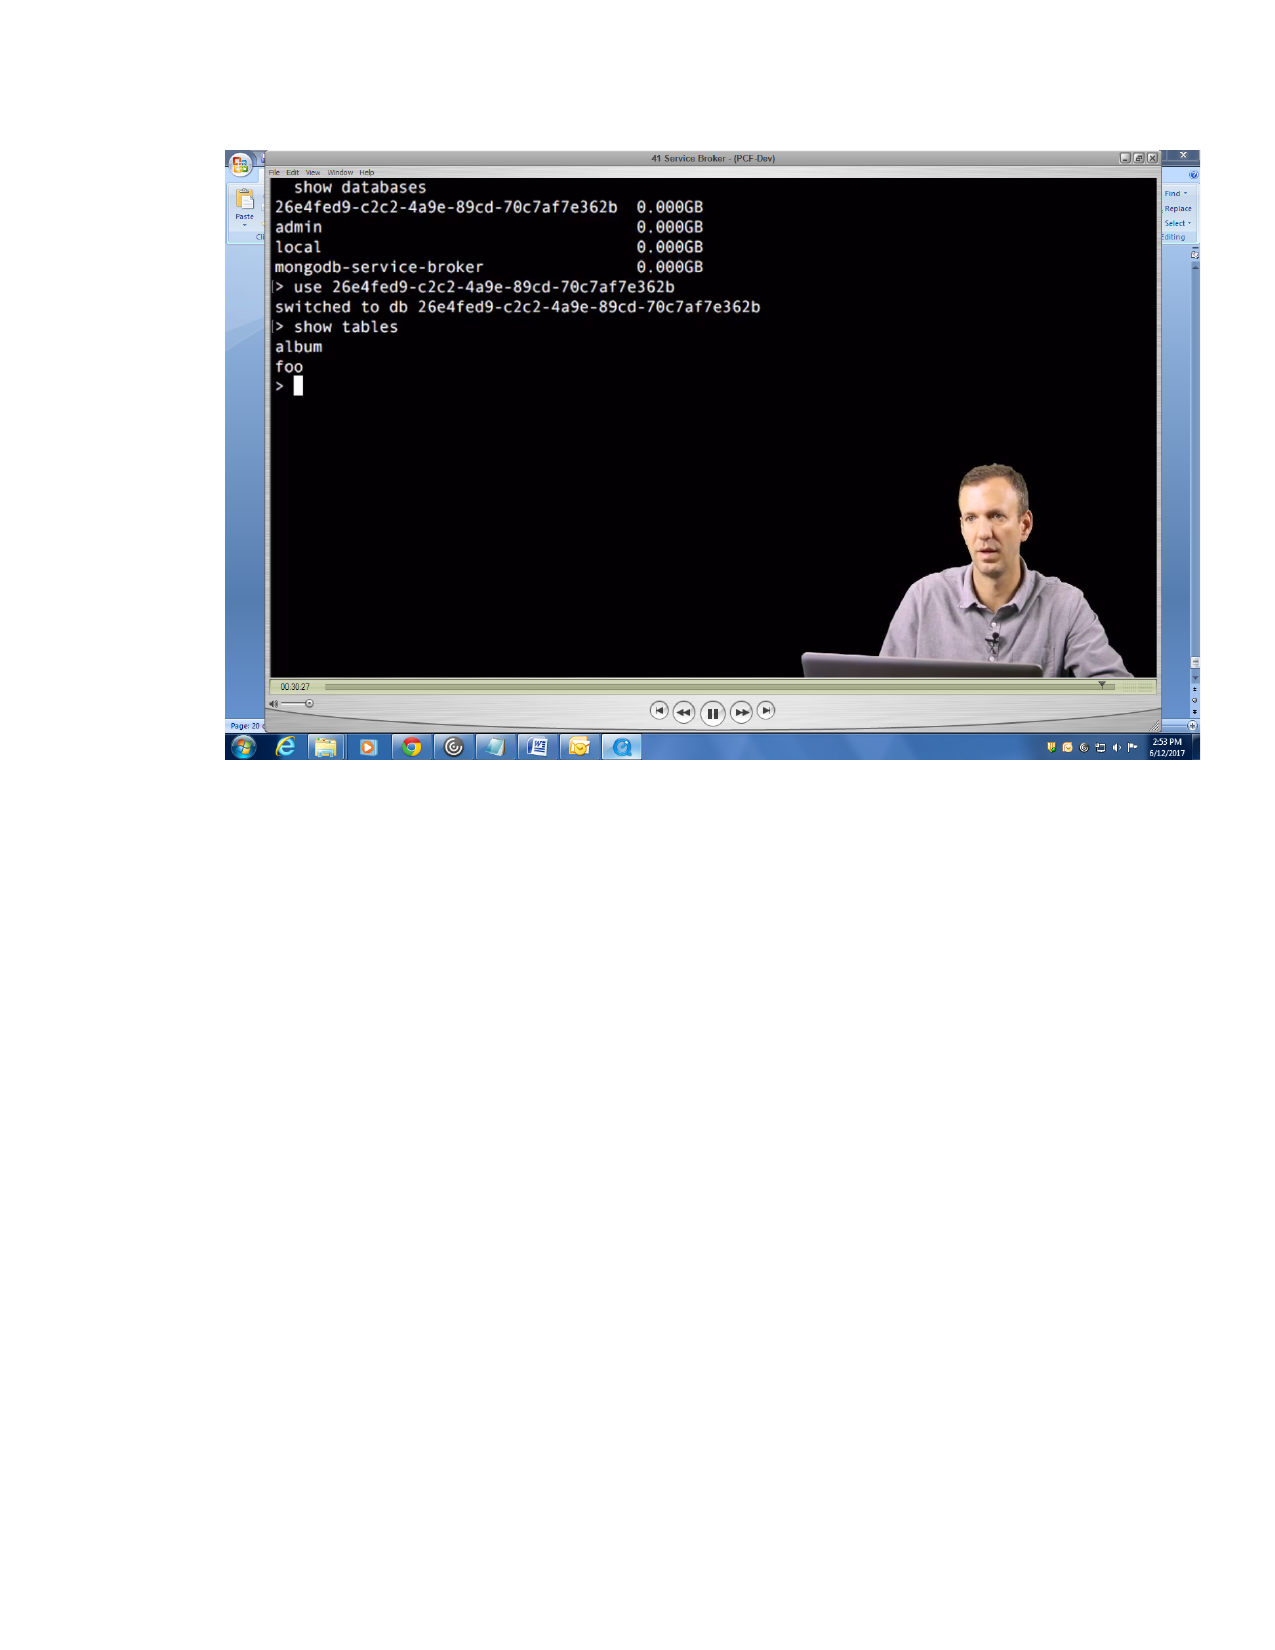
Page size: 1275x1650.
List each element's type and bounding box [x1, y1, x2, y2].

picture [225, 150, 1200, 760]
